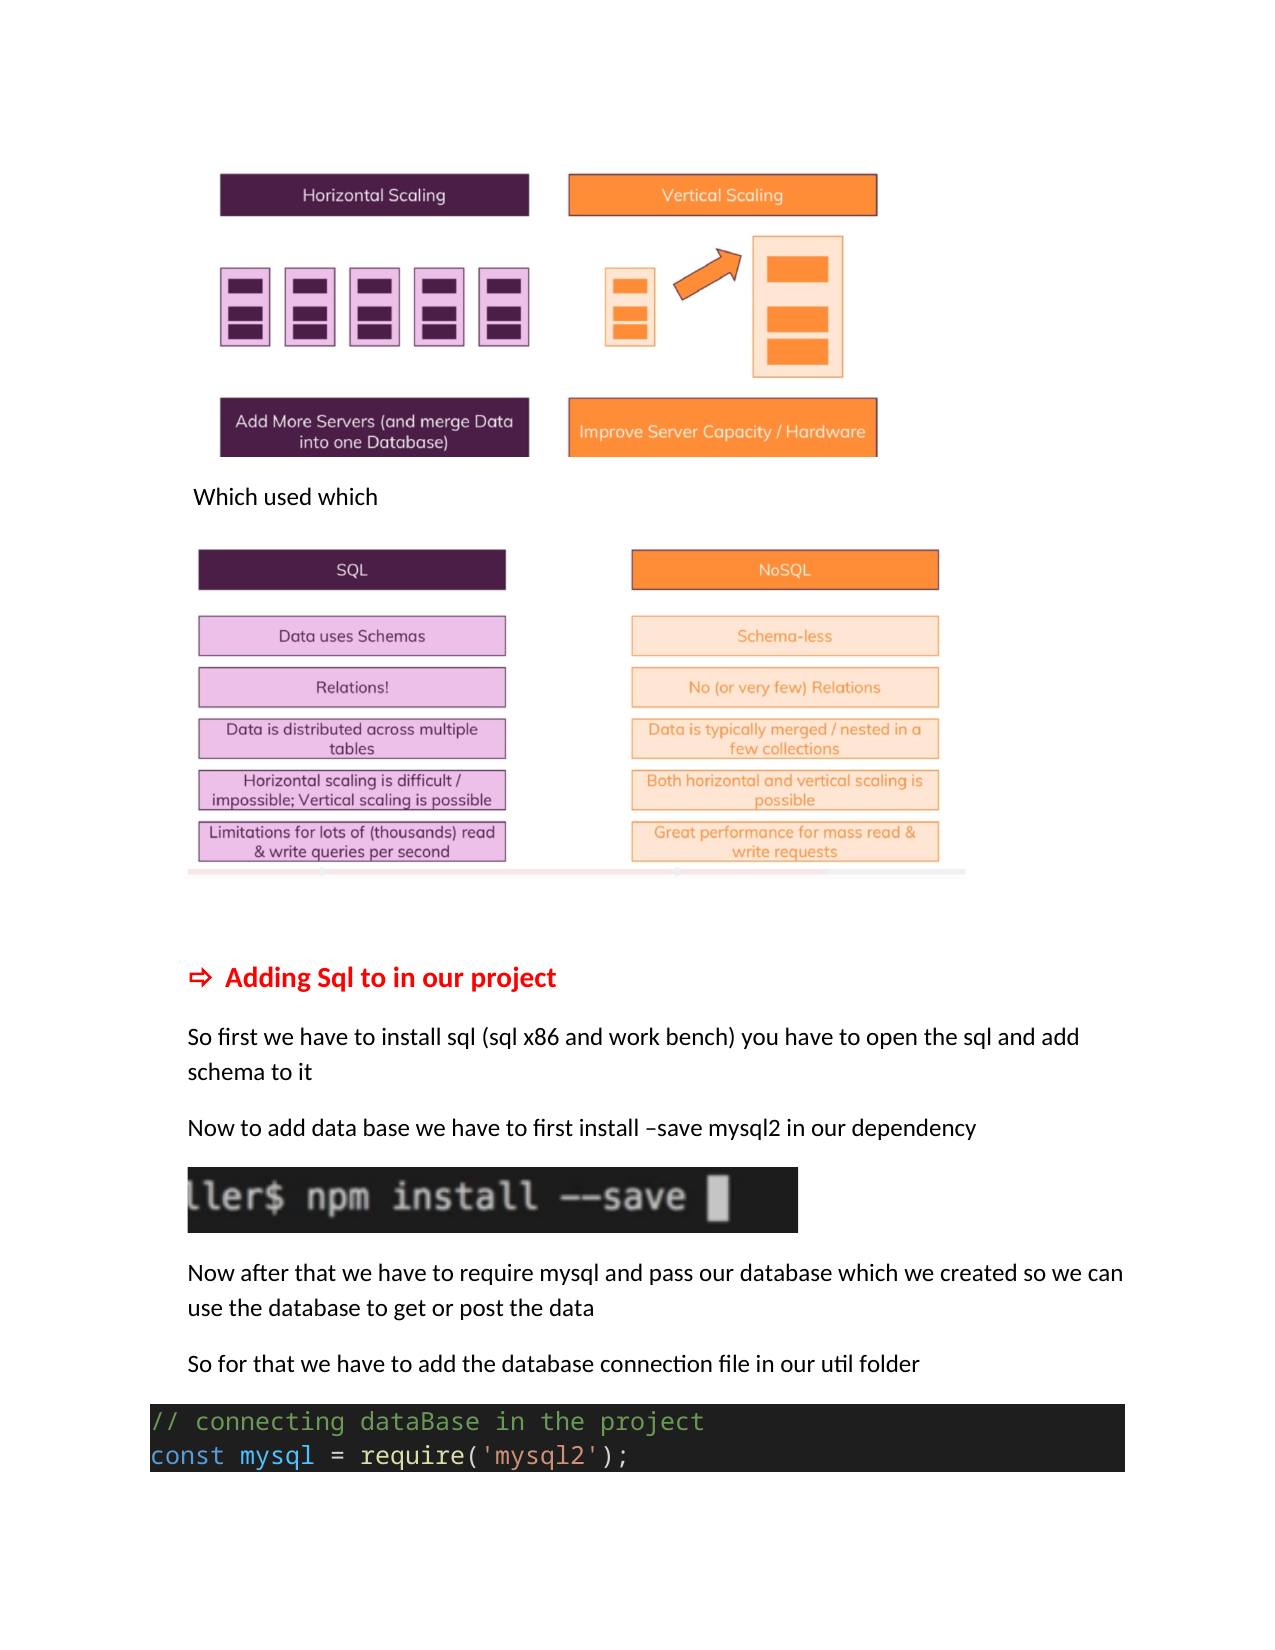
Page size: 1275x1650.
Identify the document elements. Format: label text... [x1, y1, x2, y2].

text Now after that we have to require mysql and pass our database which we created so we can use the database to get or post the data [187, 1257, 1125, 1323]
picture [187, 150, 891, 457]
picture [187, 1167, 799, 1233]
list Adding Sql to in our project [187, 959, 1125, 995]
picture [187, 537, 966, 879]
text So for that we have to add the database connection file in our util folder [187, 1348, 1125, 1378]
text const mysql = require('mysql2'); [150, 1438, 1125, 1472]
text Which used which [187, 481, 1125, 512]
text So first we have to install sql (sql x86 and work bench) you have to open the sql and add schema to it [187, 1021, 1125, 1087]
text Now to add data base we have to first install –save mysql2 in our dependency [187, 1112, 1125, 1143]
text // connecting dataBase in the project [150, 1404, 1125, 1438]
